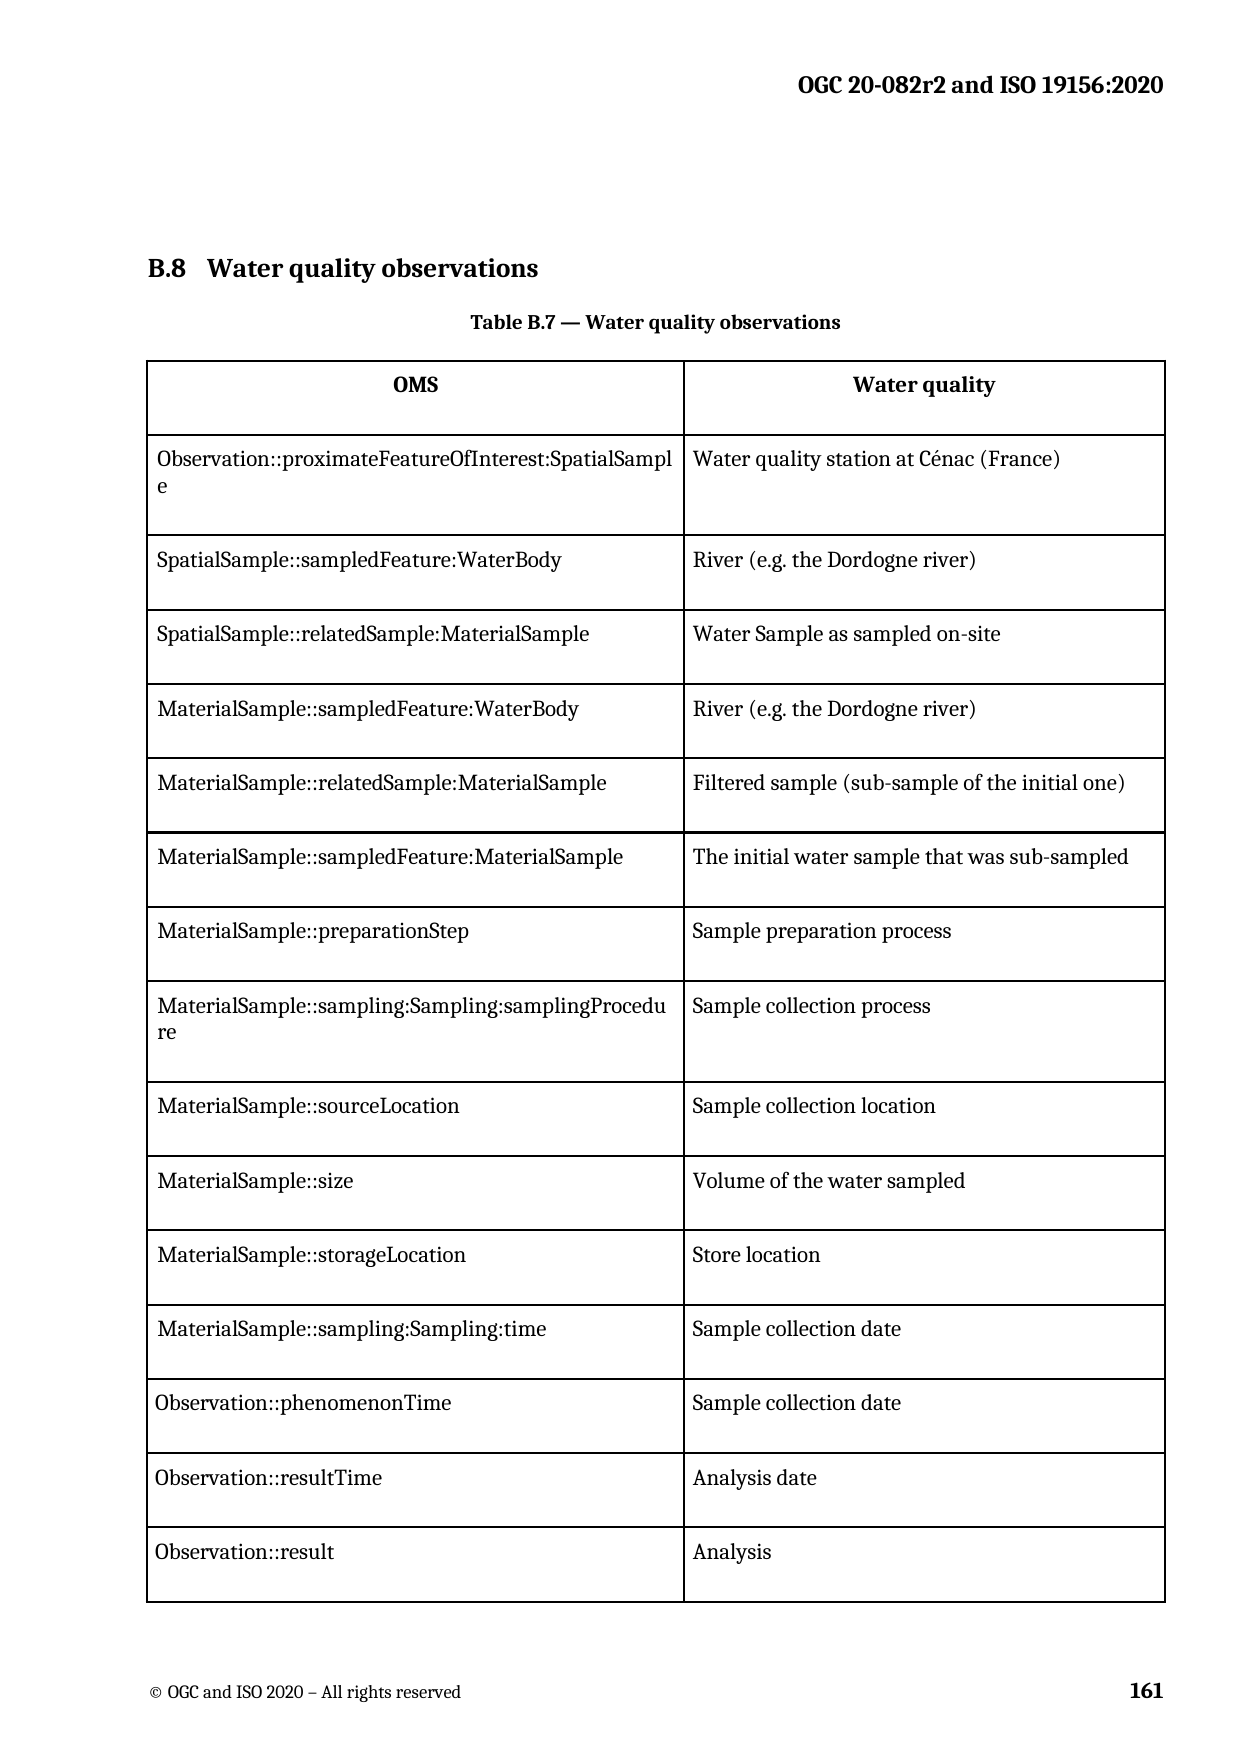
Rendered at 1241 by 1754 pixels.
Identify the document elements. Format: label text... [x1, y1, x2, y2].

text Table B.7 — Water quality observations [148, 309, 1163, 334]
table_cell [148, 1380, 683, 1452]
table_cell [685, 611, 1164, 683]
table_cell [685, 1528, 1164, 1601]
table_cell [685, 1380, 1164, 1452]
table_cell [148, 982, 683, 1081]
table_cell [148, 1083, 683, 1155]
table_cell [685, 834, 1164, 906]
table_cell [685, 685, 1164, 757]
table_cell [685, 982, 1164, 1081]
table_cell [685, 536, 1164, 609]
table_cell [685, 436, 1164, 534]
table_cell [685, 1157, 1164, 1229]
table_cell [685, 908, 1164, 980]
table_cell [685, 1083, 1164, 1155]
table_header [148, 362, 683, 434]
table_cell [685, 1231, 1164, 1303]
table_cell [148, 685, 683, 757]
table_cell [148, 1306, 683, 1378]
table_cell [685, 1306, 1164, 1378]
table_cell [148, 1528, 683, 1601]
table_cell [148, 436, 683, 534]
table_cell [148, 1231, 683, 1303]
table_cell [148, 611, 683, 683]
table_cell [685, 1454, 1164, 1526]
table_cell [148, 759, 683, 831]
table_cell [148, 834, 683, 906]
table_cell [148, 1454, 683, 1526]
text Water quality observations [148, 253, 1163, 284]
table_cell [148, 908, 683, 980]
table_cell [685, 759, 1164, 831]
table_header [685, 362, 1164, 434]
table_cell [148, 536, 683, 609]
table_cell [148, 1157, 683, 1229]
